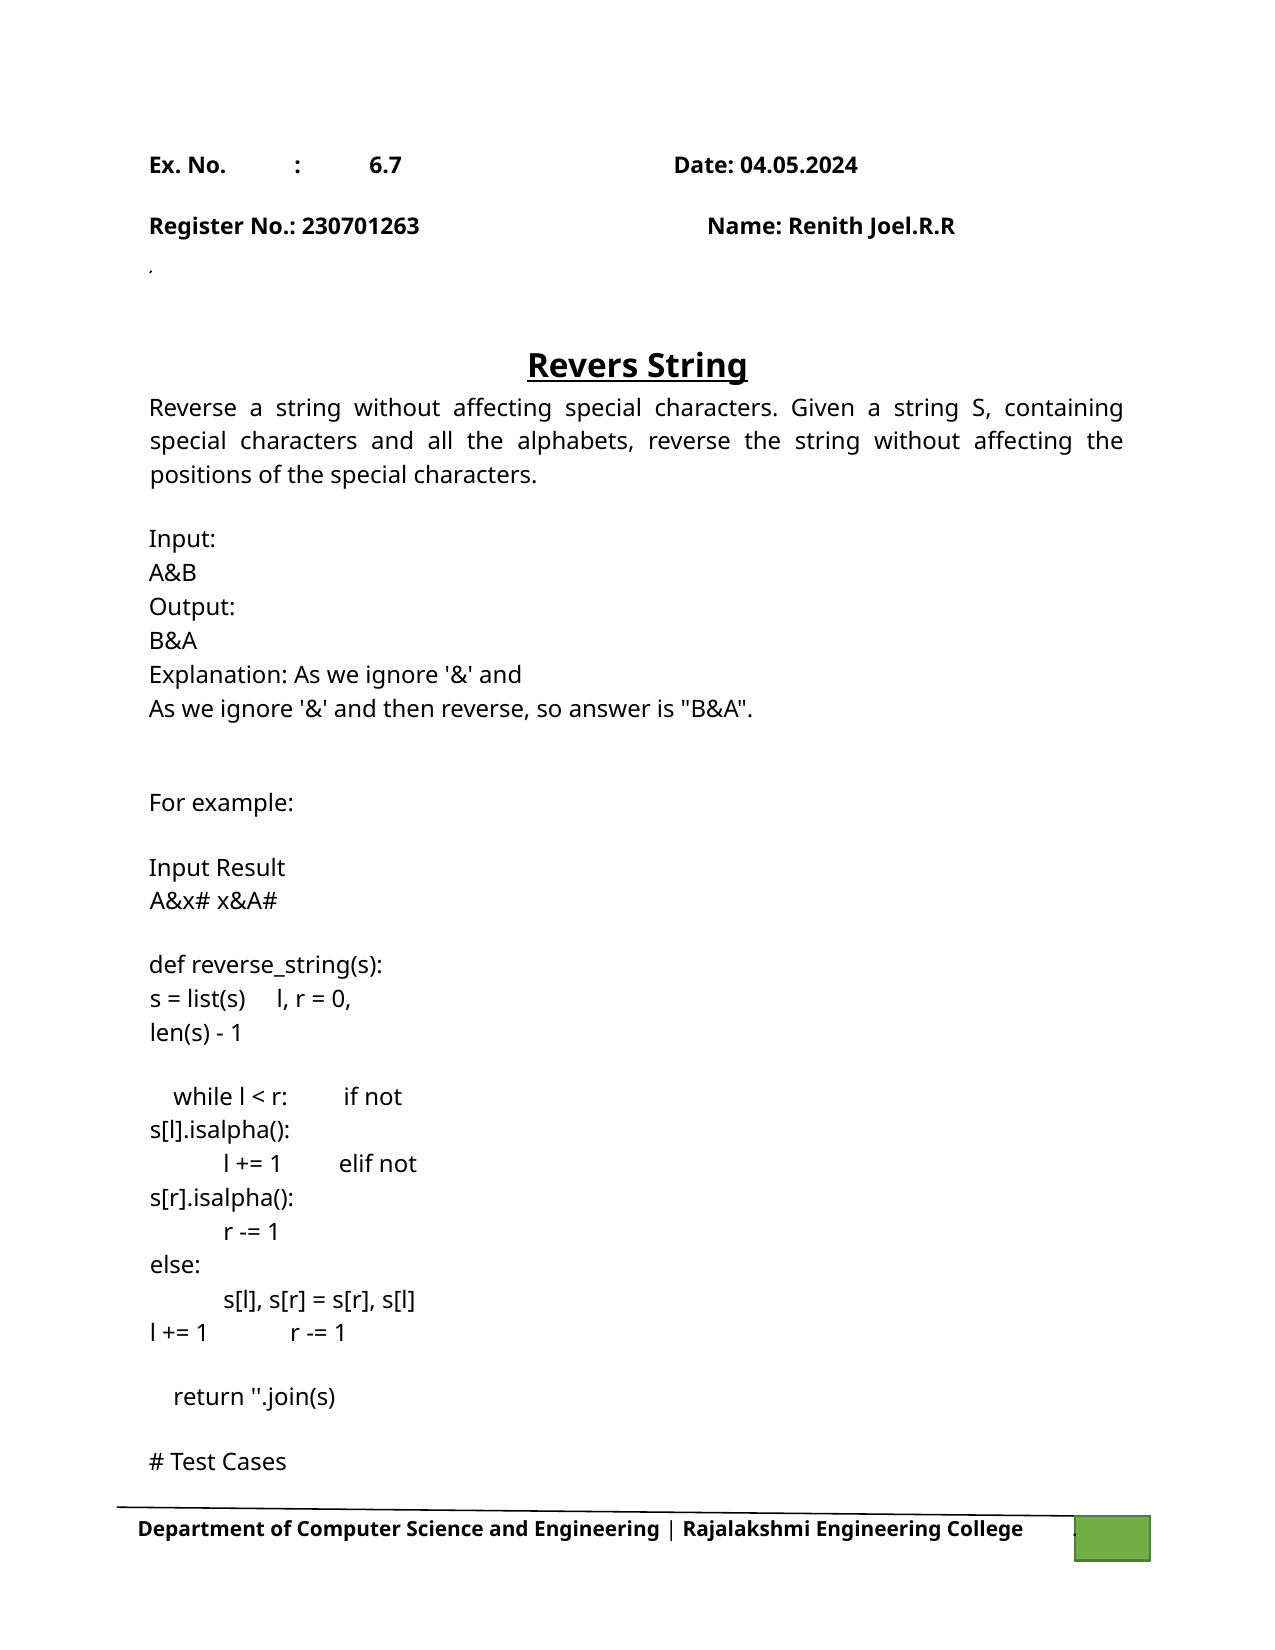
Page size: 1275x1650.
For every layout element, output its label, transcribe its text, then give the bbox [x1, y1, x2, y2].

text Explanation: As we ignore '&' and [148, 658, 1166, 690]
text # Test Cases [148, 1444, 1166, 1477]
text def reverse_string(s): s = list(s) l, r = 0, len(s) - 1 [148, 948, 383, 1048]
text s[l], s[r] = s[r], s[l] l += 1 r -= 1 [148, 1282, 429, 1348]
subtitle Revers String [171, 342, 1104, 387]
text Input: [148, 521, 1166, 554]
text r -= 1 else: [148, 1215, 346, 1281]
text Register No.: 230701263 Name: Renith Joel.R.R [148, 210, 1169, 241]
text Input Result A&x# x&A# [148, 850, 297, 917]
text Reverse a string without affecting special characters. Given a string S, containing special characters and all the alphabets, reverse the string without affecting the positions of the special characters. [148, 391, 1125, 490]
text while l < r: if not s[l].isalpha(): [148, 1079, 413, 1146]
text For example: [148, 786, 1166, 819]
text B&A [148, 623, 1166, 656]
text A&B [148, 555, 1166, 588]
text As we ignore '&' and then reverse, so answer is "B&A". [148, 692, 1166, 724]
text Output: [148, 589, 1166, 622]
text return ''.join(s) [148, 1380, 1166, 1413]
text Ex. No. : 6.7 Date: 04.05.2024 [148, 149, 1169, 180]
text l += 1 elif not s[r].isalpha(): [148, 1147, 436, 1213]
